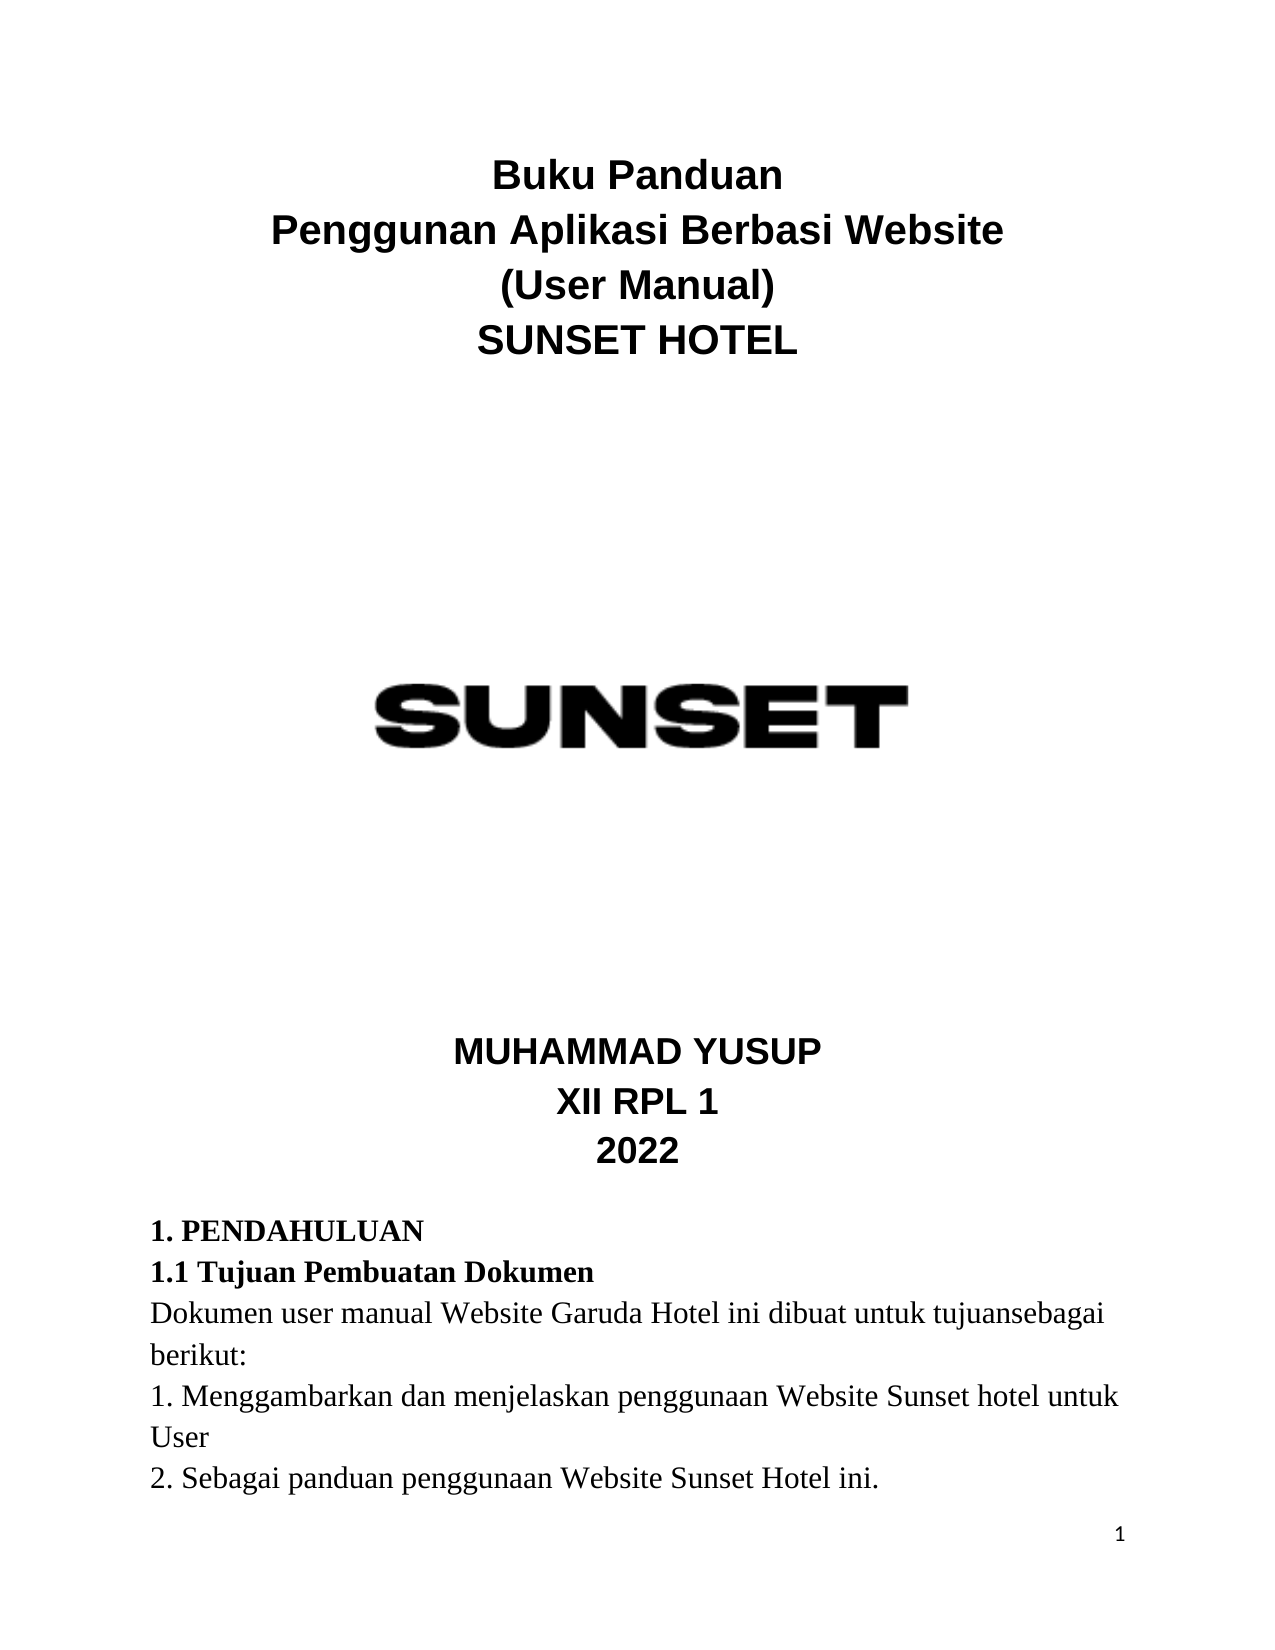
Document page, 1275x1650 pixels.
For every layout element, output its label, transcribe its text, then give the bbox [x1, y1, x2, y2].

text Penggunan Aplikasi Berbasi Website [150, 205, 1125, 253]
text Buku Panduan [150, 150, 1125, 198]
picture [329, 613, 954, 822]
text (User Manual) SUNSET HOTEL [150, 260, 1125, 363]
text XII RPL 1 [150, 1079, 1125, 1122]
text MUHAMMAD YUSUP [150, 1029, 1125, 1073]
text 1. PENDAHULUAN 1.1 Tujuan Pembuatan Dokumen Dokumen user manual Website Garuda Hotel ini dibuat untuk tujuansebagai berikut: 1. Menggambarkan dan menjelaskan penggunaan Website Sunset hotel untuk User 2. Sebagai panduan penggunaan Website Sunset Hotel ini. [150, 1178, 1125, 1496]
text 2022 [150, 1129, 1125, 1172]
